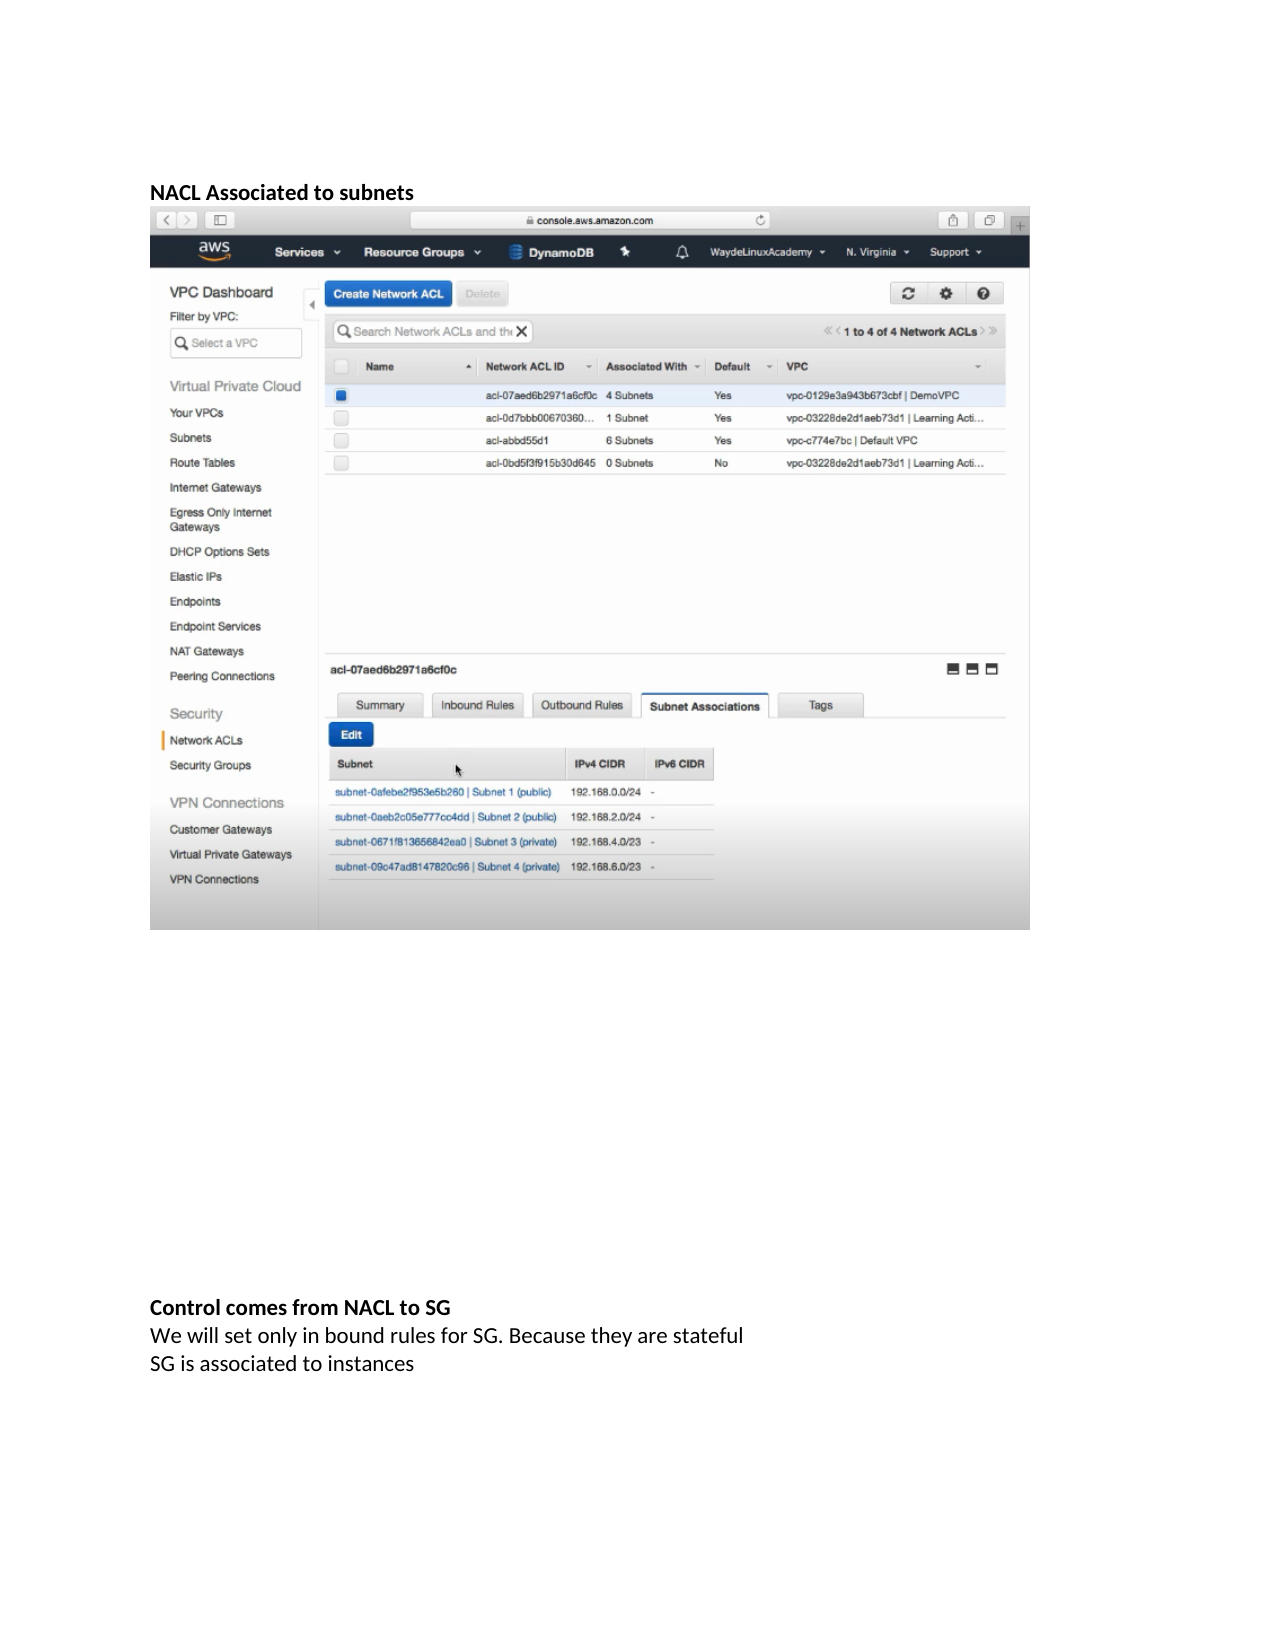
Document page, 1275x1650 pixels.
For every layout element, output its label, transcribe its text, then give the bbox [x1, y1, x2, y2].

text SG is associated to instances [150, 1349, 1125, 1378]
text We will set only in bound rules for SG. Because they are stateful [150, 1322, 1125, 1349]
text NACL Associated to subnets [150, 178, 1125, 206]
picture [150, 206, 1030, 930]
text Control comes from NACL to SG [150, 1293, 1125, 1322]
